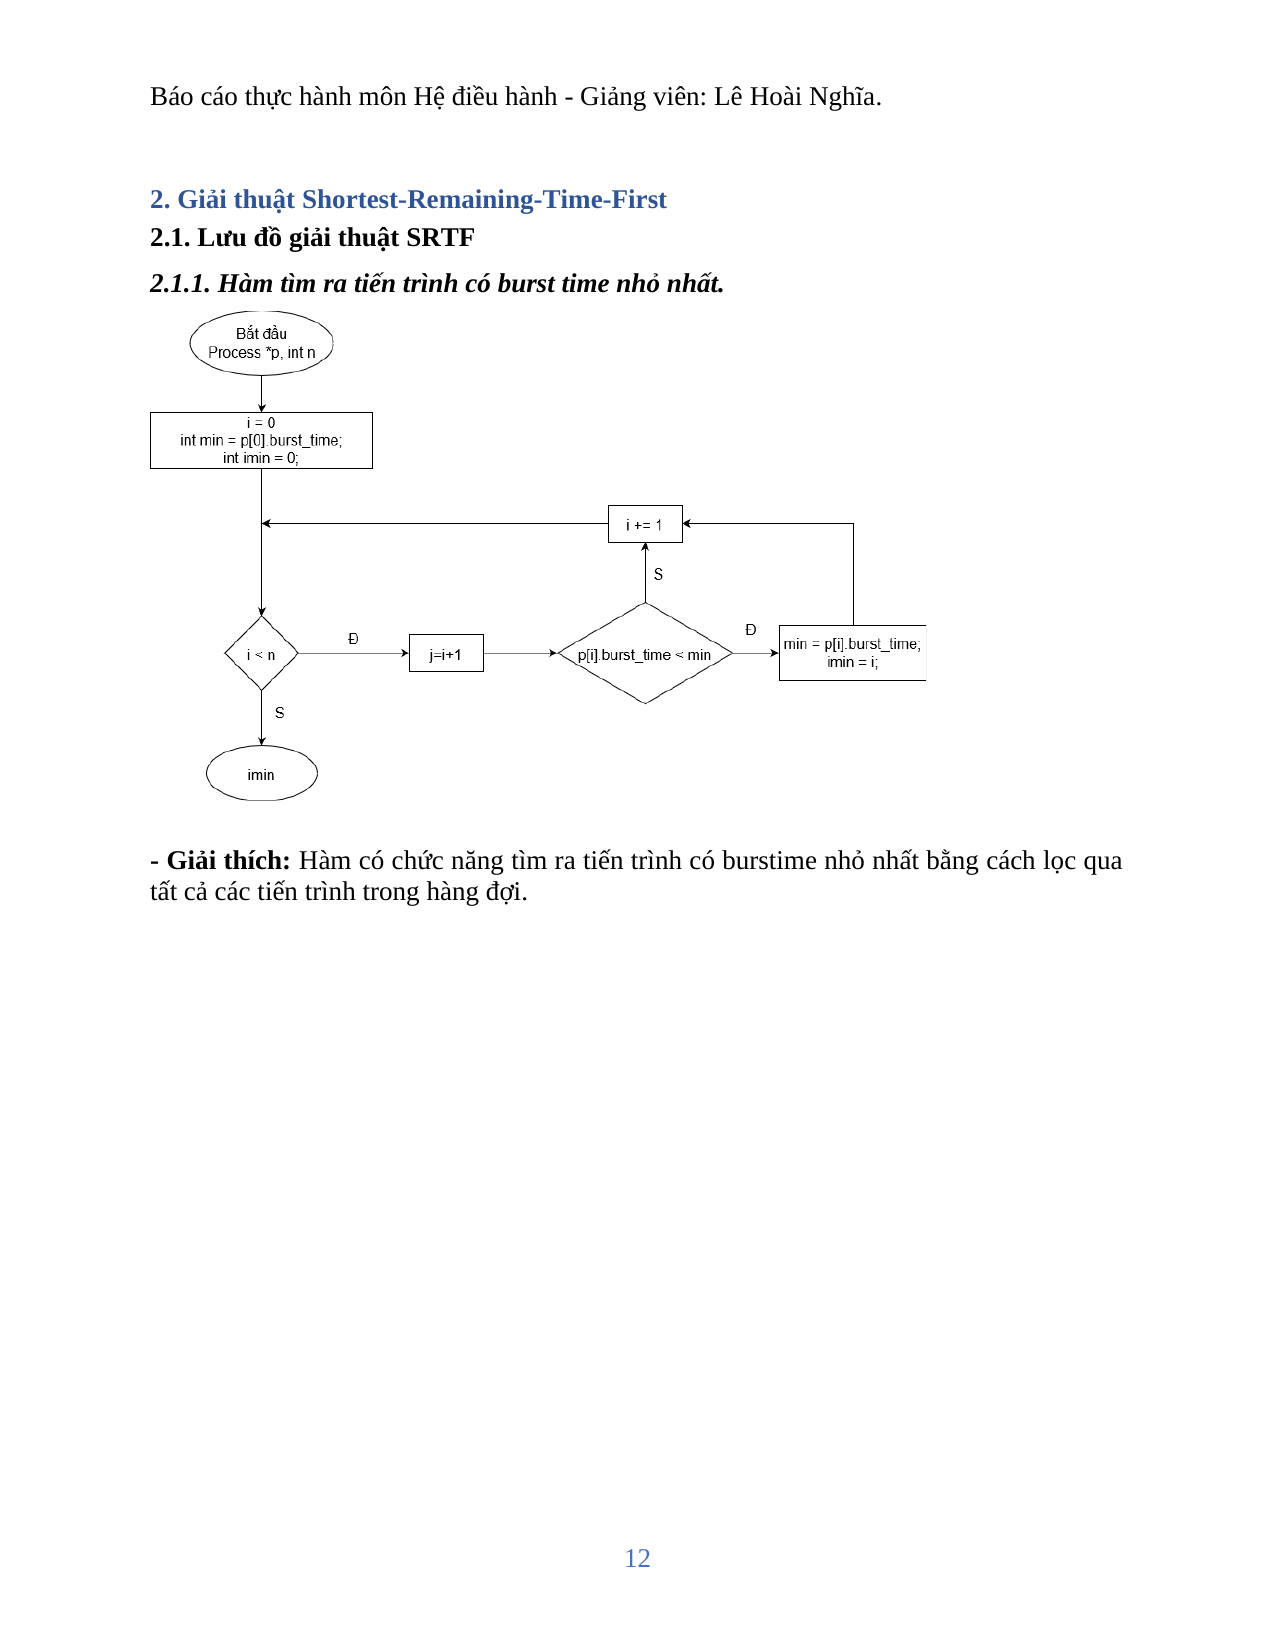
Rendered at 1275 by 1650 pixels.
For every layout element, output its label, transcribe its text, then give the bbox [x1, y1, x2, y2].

text - Giải thích: Hàm có chức năng tìm ra tiến trình có burstime nhỏ nhất bằng cách lọc qua tất cả các tiến trình trong hàng đợi. [150, 844, 1125, 906]
subtitle 2. Giải thuật Shortest-Remaining-Time-First [150, 183, 1125, 214]
picture [150, 311, 927, 801]
text 2.1. Lưu đồ giải thuật SRTF [150, 221, 1125, 252]
text 2.1.1. Hàm tìm ra tiến trình có burst time nhỏ nhất. [150, 267, 1125, 298]
